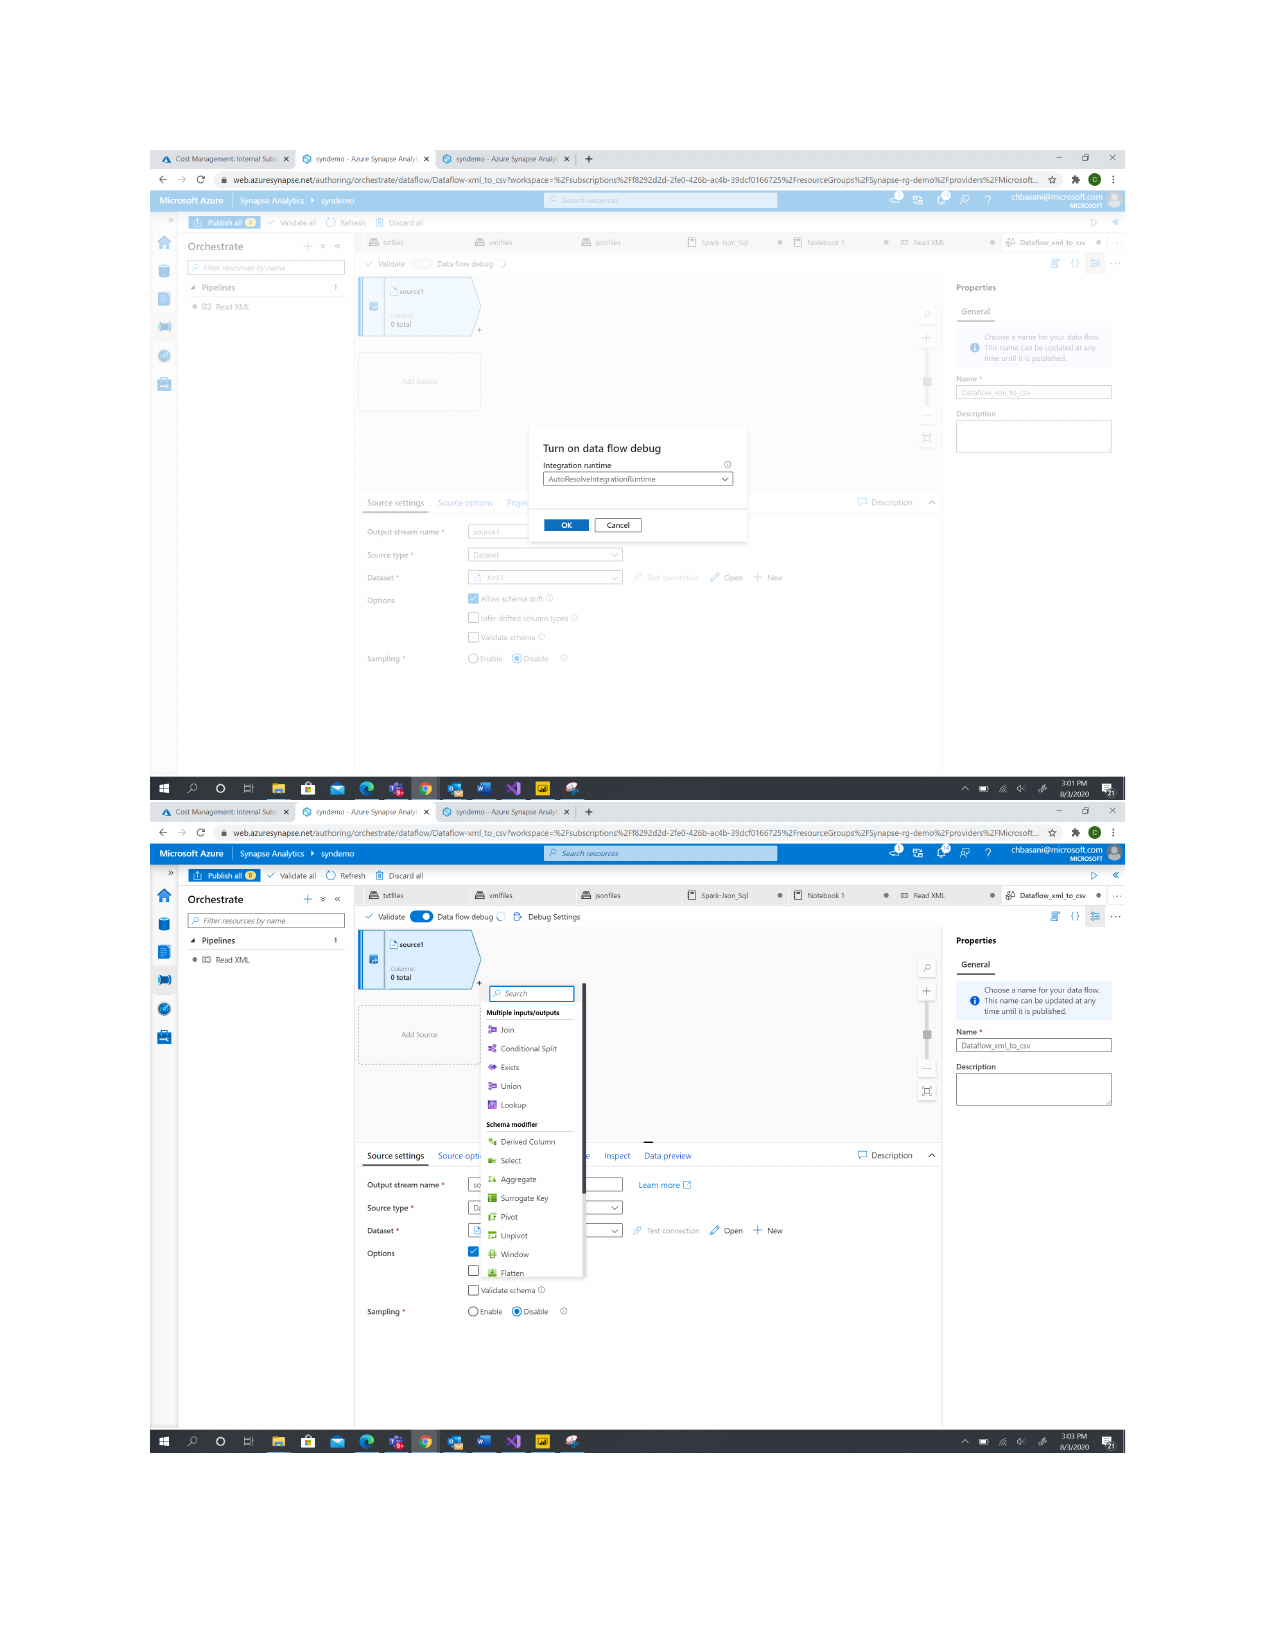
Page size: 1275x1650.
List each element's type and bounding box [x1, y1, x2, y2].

picture [150, 150, 1125, 800]
picture [150, 802, 1125, 1453]
